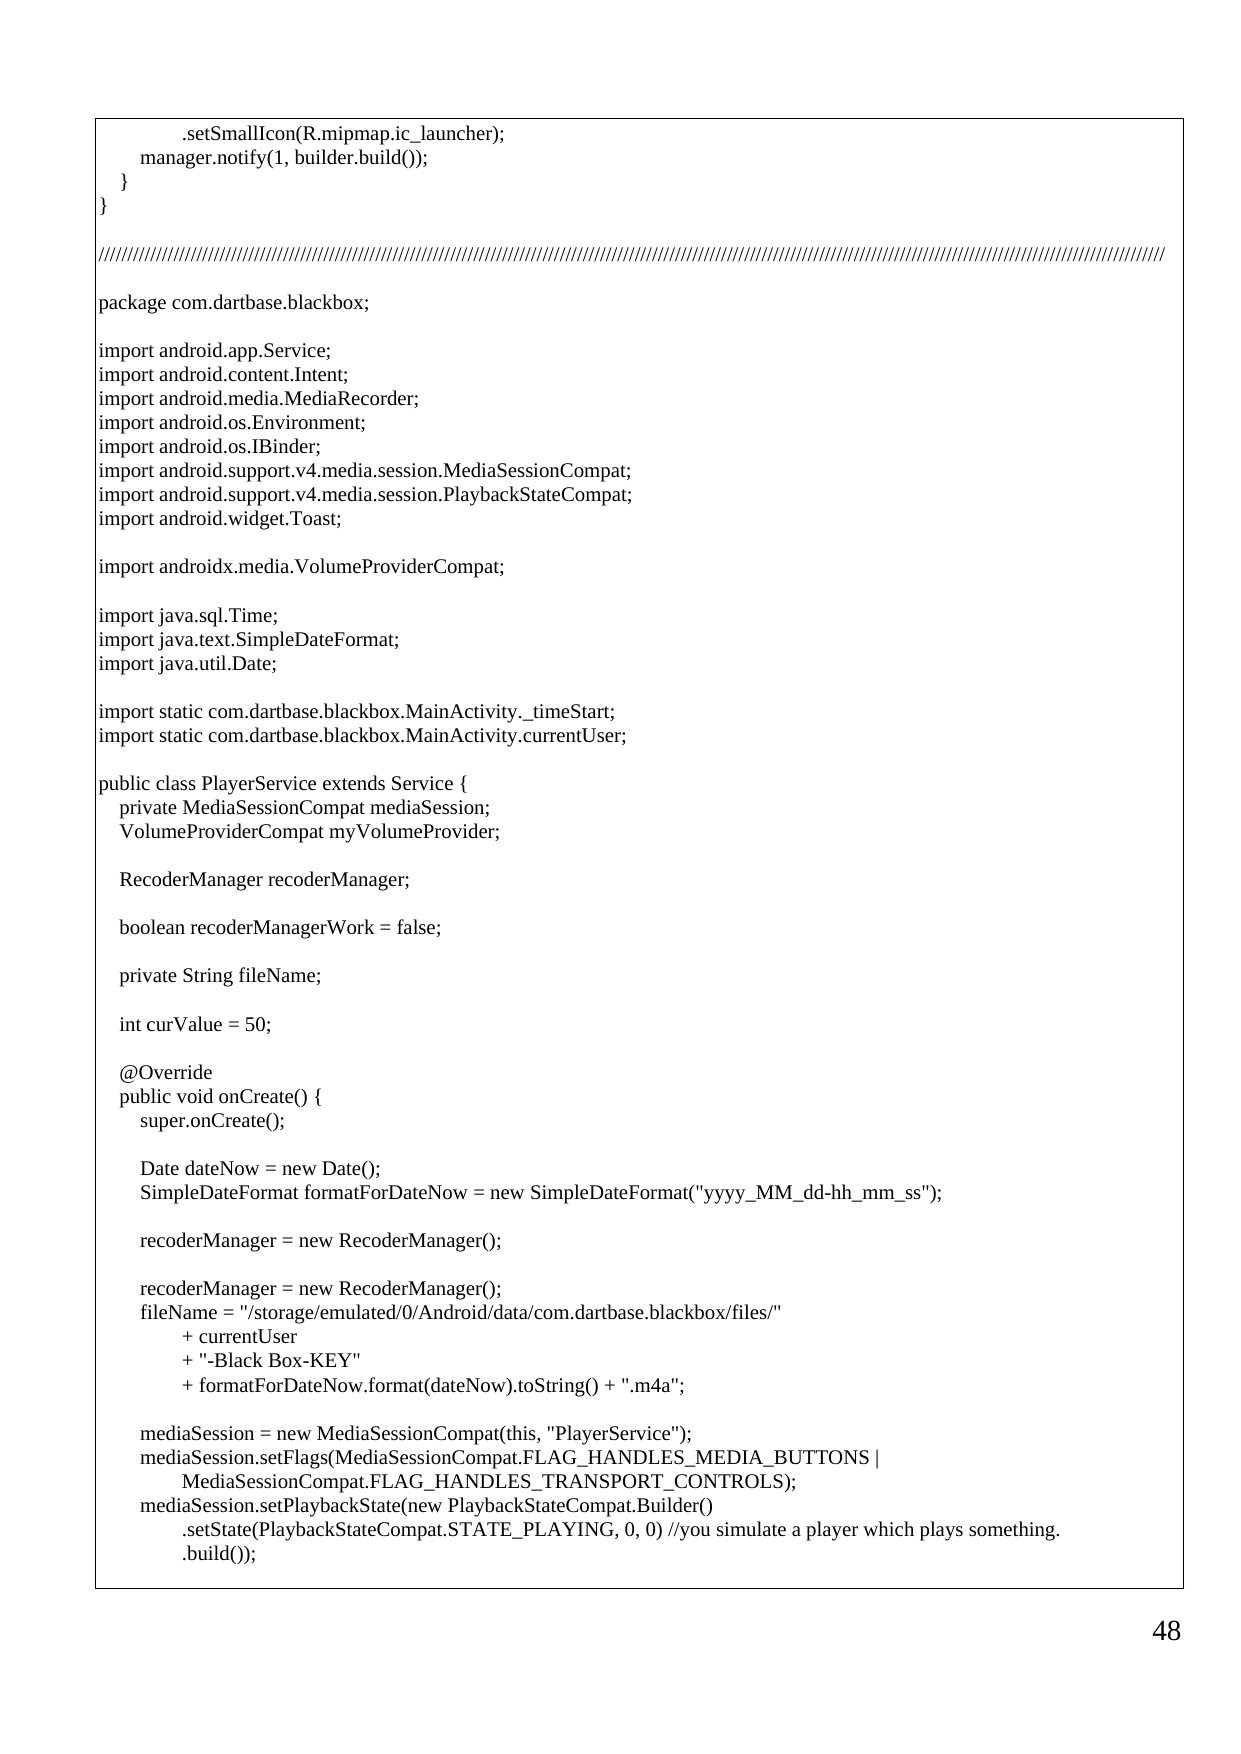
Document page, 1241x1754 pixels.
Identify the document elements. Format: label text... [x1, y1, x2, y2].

list import android.media.MediaRecorder; [96, 383, 1183, 407]
list fileName = "/storage/emulated/0/Android/data/com.dartbase.blackbox/files/" [96, 1297, 1183, 1321]
list mediaSession = new MediaSessionCompat(this, "PlayerService"); [96, 1417, 1183, 1442]
list super.onCreate(); [96, 1105, 1183, 1132]
list private String fileName; [96, 960, 1183, 987]
list import static com.dartbase.blackbox.MainActivity._timeStart; [96, 696, 1183, 720]
list import android.content.Intent; [96, 359, 1183, 383]
list .setSmallIcon(R.mipmap.ic_launcher); [96, 119, 1183, 142]
list mediaSession.setPlaybackState(new PlaybackStateCompat.Builder() [96, 1490, 1183, 1514]
list + currentUser [96, 1321, 1183, 1345]
list MediaSessionCompat.FLAG_HANDLES_TRANSPORT_CONTROLS); [96, 1466, 1183, 1490]
list import androidx.media.VolumeProviderCompat; [96, 551, 1183, 578]
list .build()); [96, 1538, 1183, 1565]
list import java.util.Date; [96, 647, 1183, 675]
list manager.notify(1, builder.build()); [96, 142, 1183, 166]
list import android.widget.Toast; [96, 503, 1183, 530]
list + "-Black Box-KEY" [96, 1345, 1183, 1369]
list } [96, 166, 1183, 190]
list recoderManager = new RecoderManager(); [96, 1225, 1183, 1252]
list VolumeProviderCompat myVolumeProvider; [96, 816, 1183, 843]
list SimpleDateFormat formatForDateNow = new SimpleDateFormat("yyyy_MM_dd-hh_mm_ss"); [96, 1177, 1183, 1204]
list private MediaSessionCompat mediaSession; [96, 792, 1183, 816]
list import android.os.IBinder; [96, 431, 1183, 455]
list boolean recoderManagerWork = false; [96, 912, 1183, 939]
list public void onCreate() { [96, 1081, 1183, 1105]
list import android.support.v4.media.session.MediaSessionCompat; [96, 455, 1183, 479]
list recoderManager = new RecoderManager(); [96, 1273, 1183, 1297]
list int curValue = 50; [96, 1008, 1183, 1036]
list RecoderManager recoderManager; [96, 864, 1183, 891]
list import java.sql.Time; [96, 599, 1183, 623]
list public class PlayerService extends Service { [96, 768, 1183, 792]
list import android.app.Service; [96, 335, 1183, 359]
list import java.text.SimpleDateFormat; [96, 623, 1183, 647]
list import android.os.Environment; [96, 407, 1183, 431]
list + formatForDateNow.format(dateNow).toString() + ".m4a"; [96, 1369, 1183, 1397]
list mediaSession.setFlags(MediaSessionCompat.FLAG_HANDLES_MEDIA_BUTTONS | [96, 1442, 1183, 1466]
list ///////////////////////////////////////////////////////////////////////////////////////////////////////////////////////////////////////////////////////////////////////////////////////// [96, 238, 1183, 266]
list .setState(PlaybackStateCompat.STATE_PLAYING, 0, 0) //you simulate a player which plays something. [96, 1514, 1183, 1538]
list @Override [96, 1057, 1183, 1081]
list import android.support.v4.media.session.PlaybackStateCompat; [96, 479, 1183, 503]
list package com.dartbase.blackbox; [96, 287, 1183, 314]
list Date dateNow = new Date(); [96, 1153, 1183, 1177]
list import static com.dartbase.blackbox.MainActivity.currentUser; [96, 720, 1183, 747]
list } [96, 190, 1183, 217]
